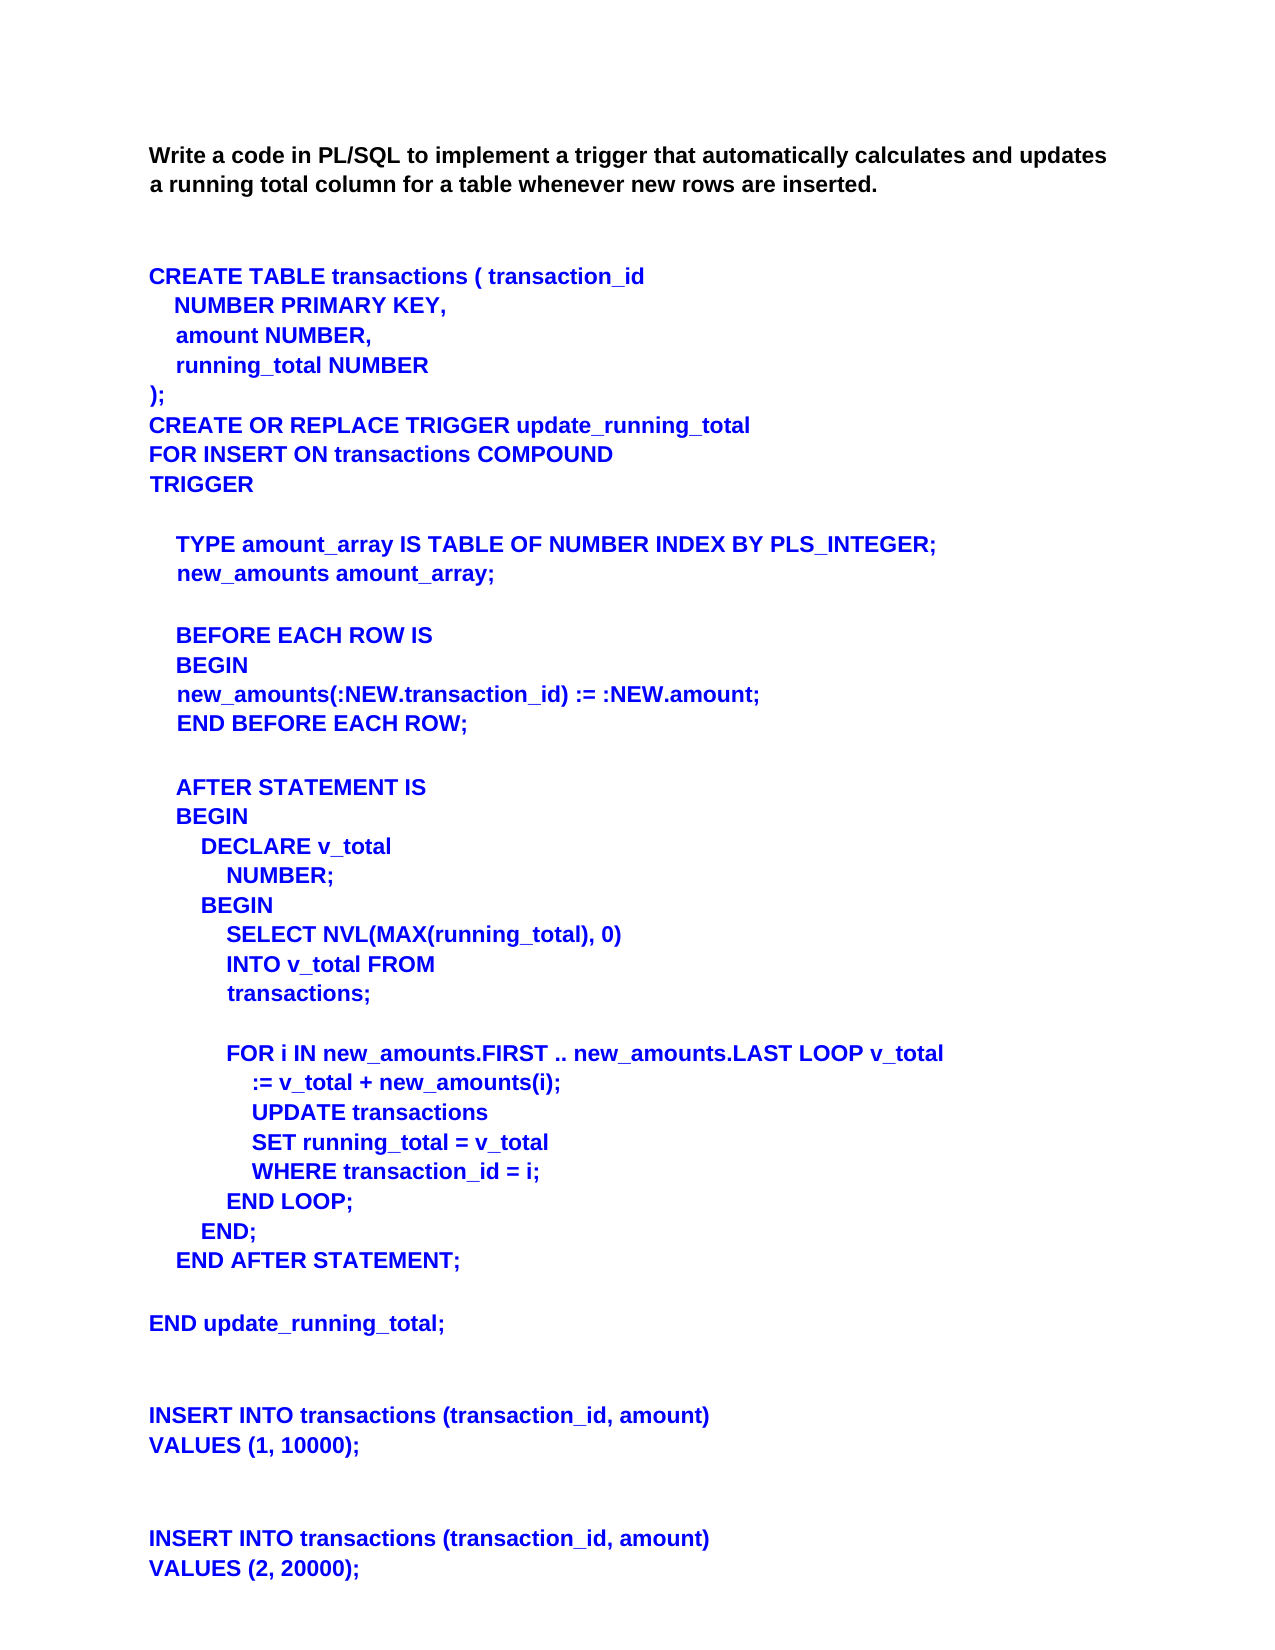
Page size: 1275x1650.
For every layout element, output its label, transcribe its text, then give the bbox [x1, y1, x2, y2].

text BEFORE EACH ROW IS [176, 622, 1135, 648]
text ); [137, 381, 172, 408]
text running_total NUMBER [176, 352, 1135, 378]
text END update_running_total; [148, 1309, 1135, 1336]
text VALUES (1, 10000); [148, 1432, 1135, 1458]
text TYPE amount_array IS TABLE OF NUMBER INDEX BY PLS_INTEGER; new_amounts amount_array; [176, 531, 1095, 586]
text INSERT INTO transactions (transaction_id, amount) [148, 1402, 1135, 1428]
text CREATE OR REPLACE TRIGGER update_running_total [148, 412, 1135, 438]
text DECLARE v_total NUMBER; [201, 833, 414, 888]
text SET running_total = v_total [252, 1129, 1135, 1155]
text INTO v_total FROM transactions; [226, 951, 444, 1007]
text END; [201, 1218, 1135, 1244]
text BEGIN [176, 803, 1135, 829]
text VALUES (2, 20000); [148, 1554, 1135, 1581]
text SELECT NVL(MAX(running_total), 0) [226, 921, 1135, 948]
text INSERT INTO transactions (transaction_id, amount) [148, 1525, 1135, 1551]
text BEGIN new_amounts(:NEW.transaction_id) := :NEW.amount; END BEFORE EACH ROW; [176, 652, 783, 736]
text END AFTER STATEMENT; [176, 1247, 1135, 1274]
text AFTER STATEMENT IS [176, 773, 1135, 800]
text UPDATE transactions [252, 1099, 1135, 1125]
text WHERE transaction_id = i; [252, 1158, 1135, 1185]
text CREATE TABLE transactions ( transaction_id NUMBER PRIMARY KEY, [148, 263, 646, 318]
text Write a code in PL/SQL to implement a trigger that automatically calculates and updates a running total column for a table whenever new rows are inserted. [148, 142, 1125, 197]
text amount NUMBER, [176, 322, 1135, 348]
text END LOOP; [226, 1188, 1135, 1214]
text FOR INSERT ON transactions COMPOUND TRIGGER [148, 441, 614, 497]
text BEGIN [201, 892, 1135, 918]
text FOR i IN new_amounts.FIRST .. new_amounts.LAST LOOP v_total := v_total + new_amounts(i); [226, 1040, 944, 1096]
